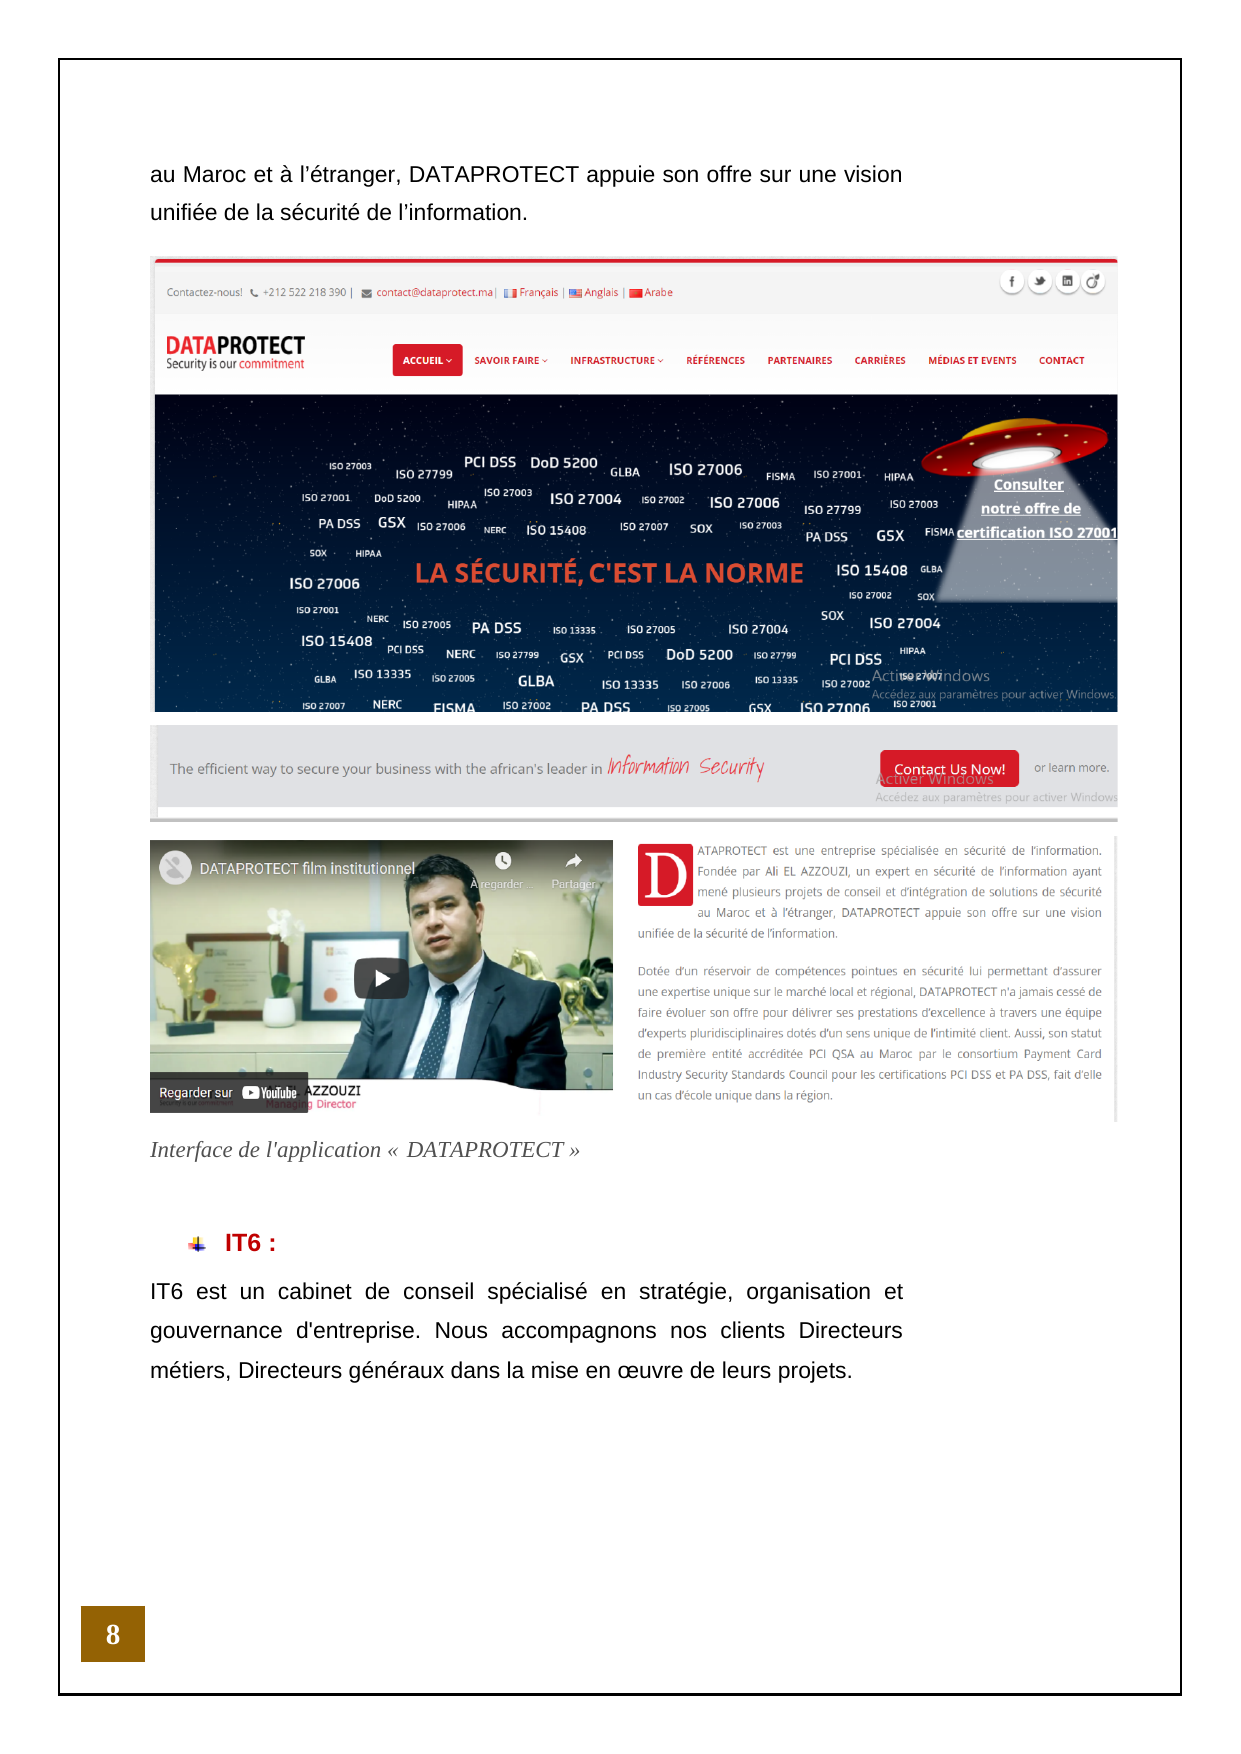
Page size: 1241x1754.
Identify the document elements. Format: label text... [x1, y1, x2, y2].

list IT6 : [187, 1228, 903, 1257]
picture [150, 836, 1118, 1122]
picture [150, 256, 1118, 712]
text IT6 est un cabinet de conseil spécialisé en stratégie, organisation et gouvernance d'entreprise. Nous accompagnons nos clients Directeurs métiers, Directeurs généraux dans la mise en œuvre de leurs projets. [150, 1278, 903, 1383]
text Interface de l'application « DATAPROTECT » [150, 1136, 903, 1162]
picture [188, 1235, 206, 1252]
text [150, 150, 903, 225]
picture [150, 725, 1118, 822]
